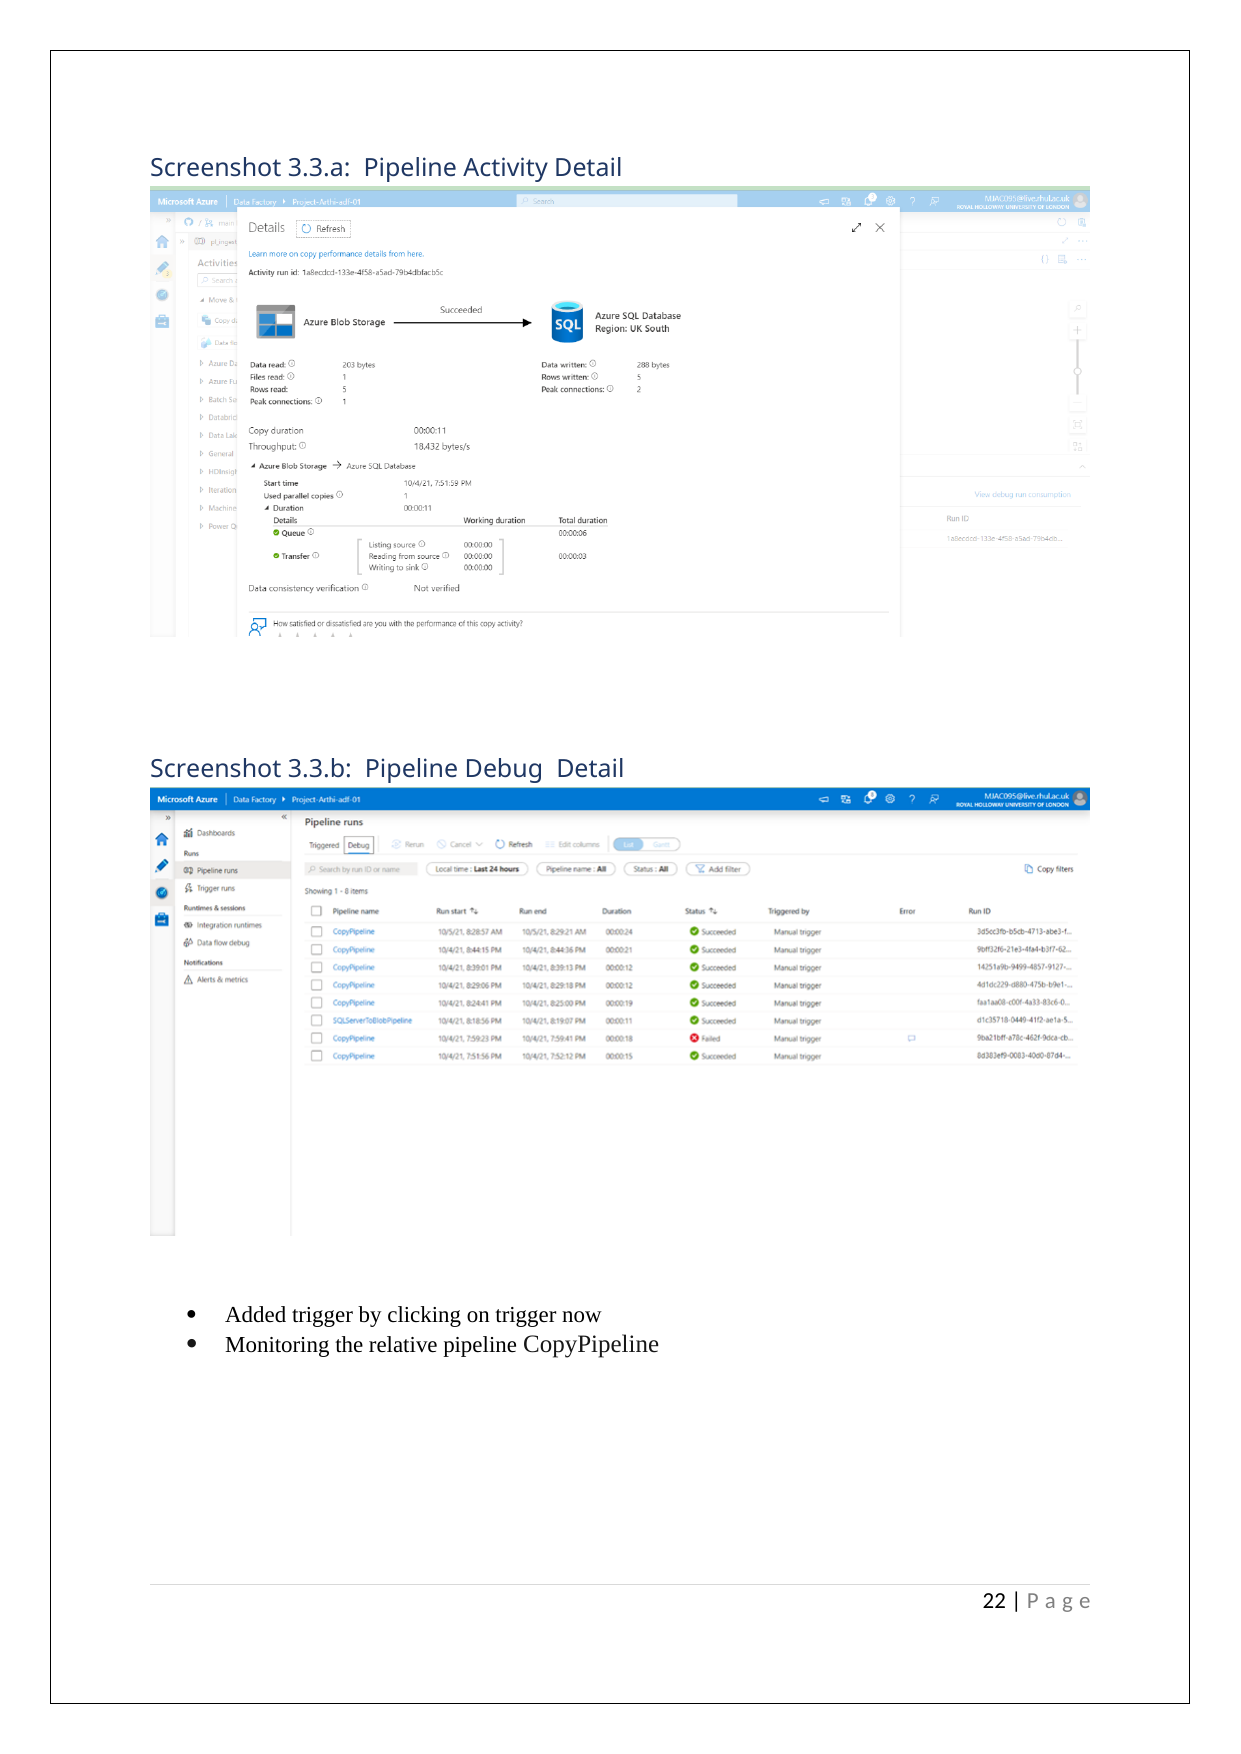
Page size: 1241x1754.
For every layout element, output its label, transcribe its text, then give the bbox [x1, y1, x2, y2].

subtitle Screenshot 3.3.b: Pipeline Debug Detail [150, 751, 1090, 784]
text Screenshot 3.3.a: Pipeline Activity Detail [150, 150, 1090, 186]
picture [150, 787, 1090, 1236]
list Added trigger by clicking on trigger now [187, 1301, 1090, 1327]
list Monitoring the relative pipeline CopyPipeline [187, 1329, 1090, 1358]
picture [150, 186, 1090, 637]
